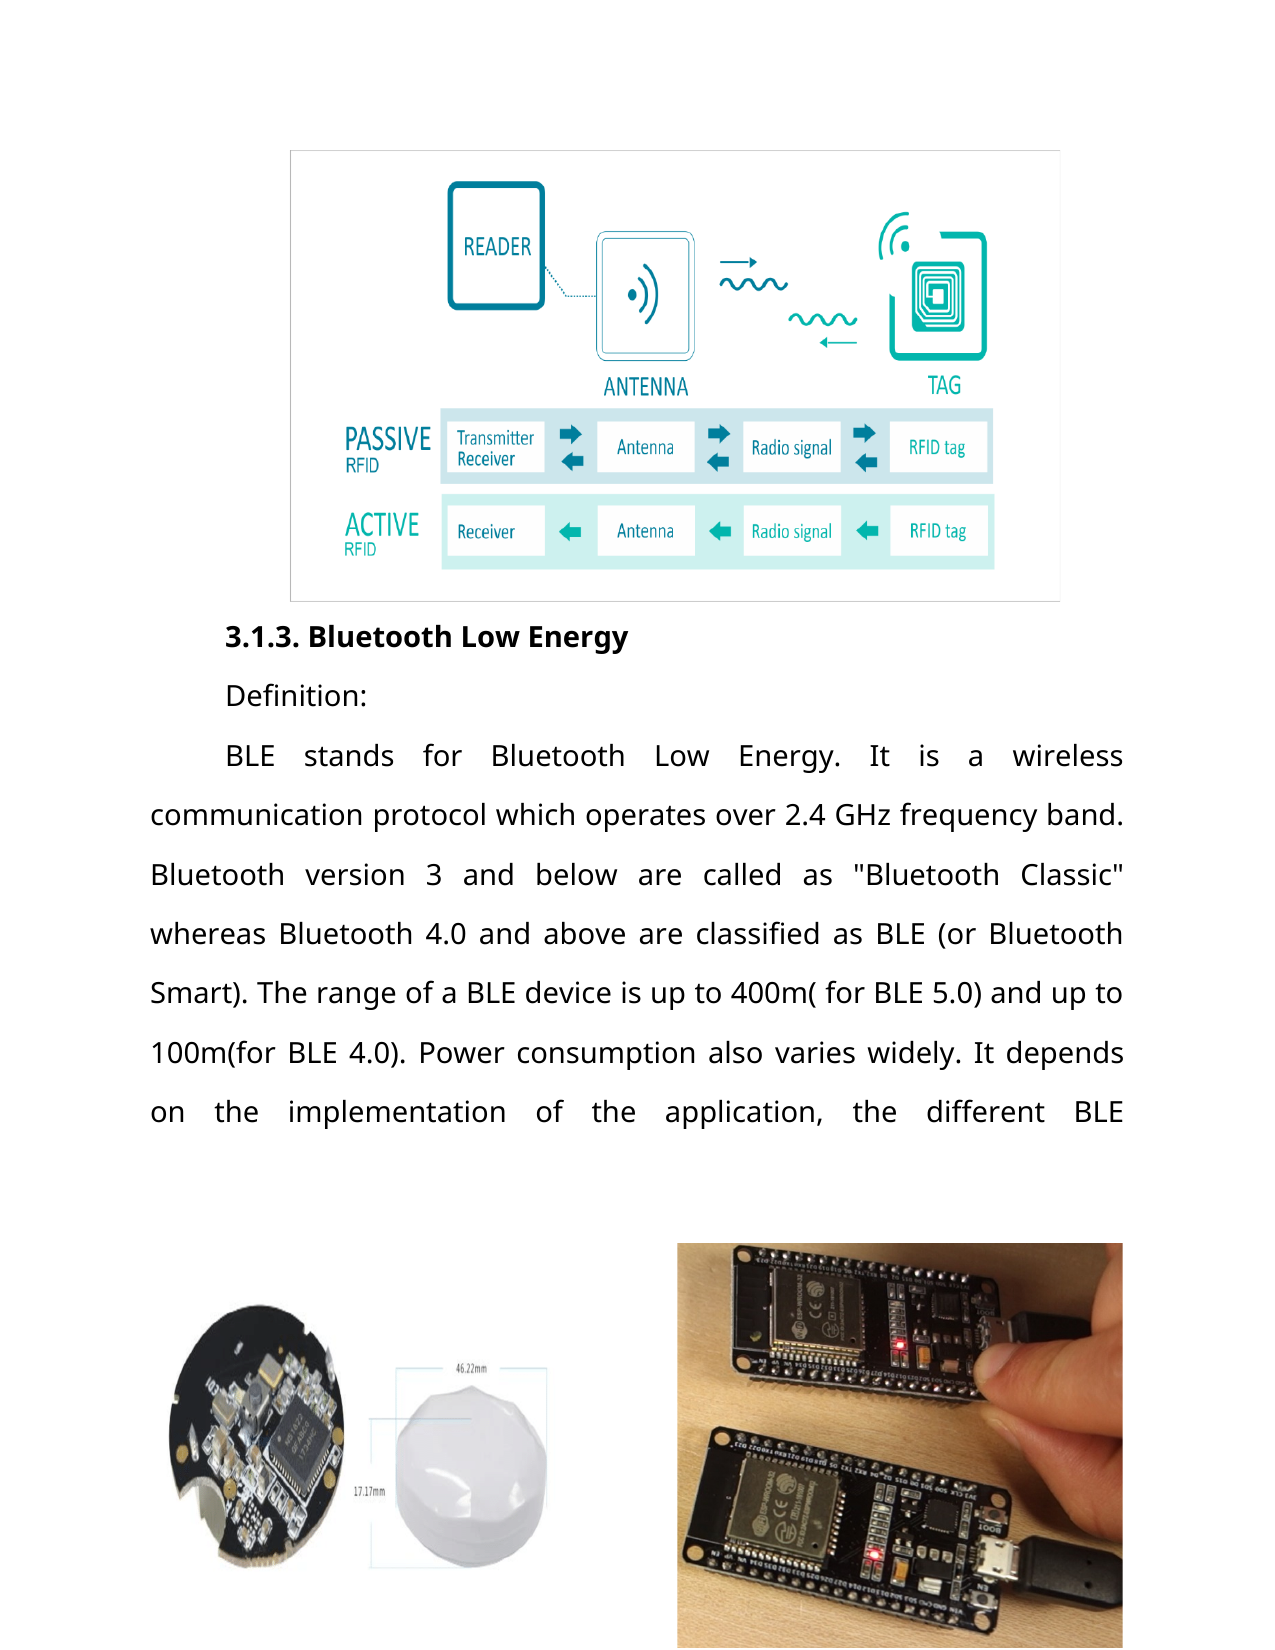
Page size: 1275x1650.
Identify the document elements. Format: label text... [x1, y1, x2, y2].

subtitle 3.1.3. Bluetooth Low Energy [150, 616, 1125, 656]
text Definition: [150, 675, 1125, 715]
picture [675, 1243, 1123, 1647]
picture [144, 1241, 574, 1650]
picture [289, 150, 1061, 602]
text BLE stands for Bluetooth Low Energy. It is a wireless communication protocol which operates over 2.4 GHz frequency band. Bluetooth version 3 and below are called as "Bluetooth Classic" whereas Bluetooth 4.0 and above are classified as BLE (or Bluetooth Smart). The range of a BLE device is up to 400m( for BLE 5.0) and up to 100m(for BLE 4.0). Power consumption also varies widely. It depends on the implementation of the application, the different BLE parameters, and the chip-set used. The peak current consumption of a BLE chip-set during radio transmission is typically under 15 mA. [150, 735, 1125, 1131]
